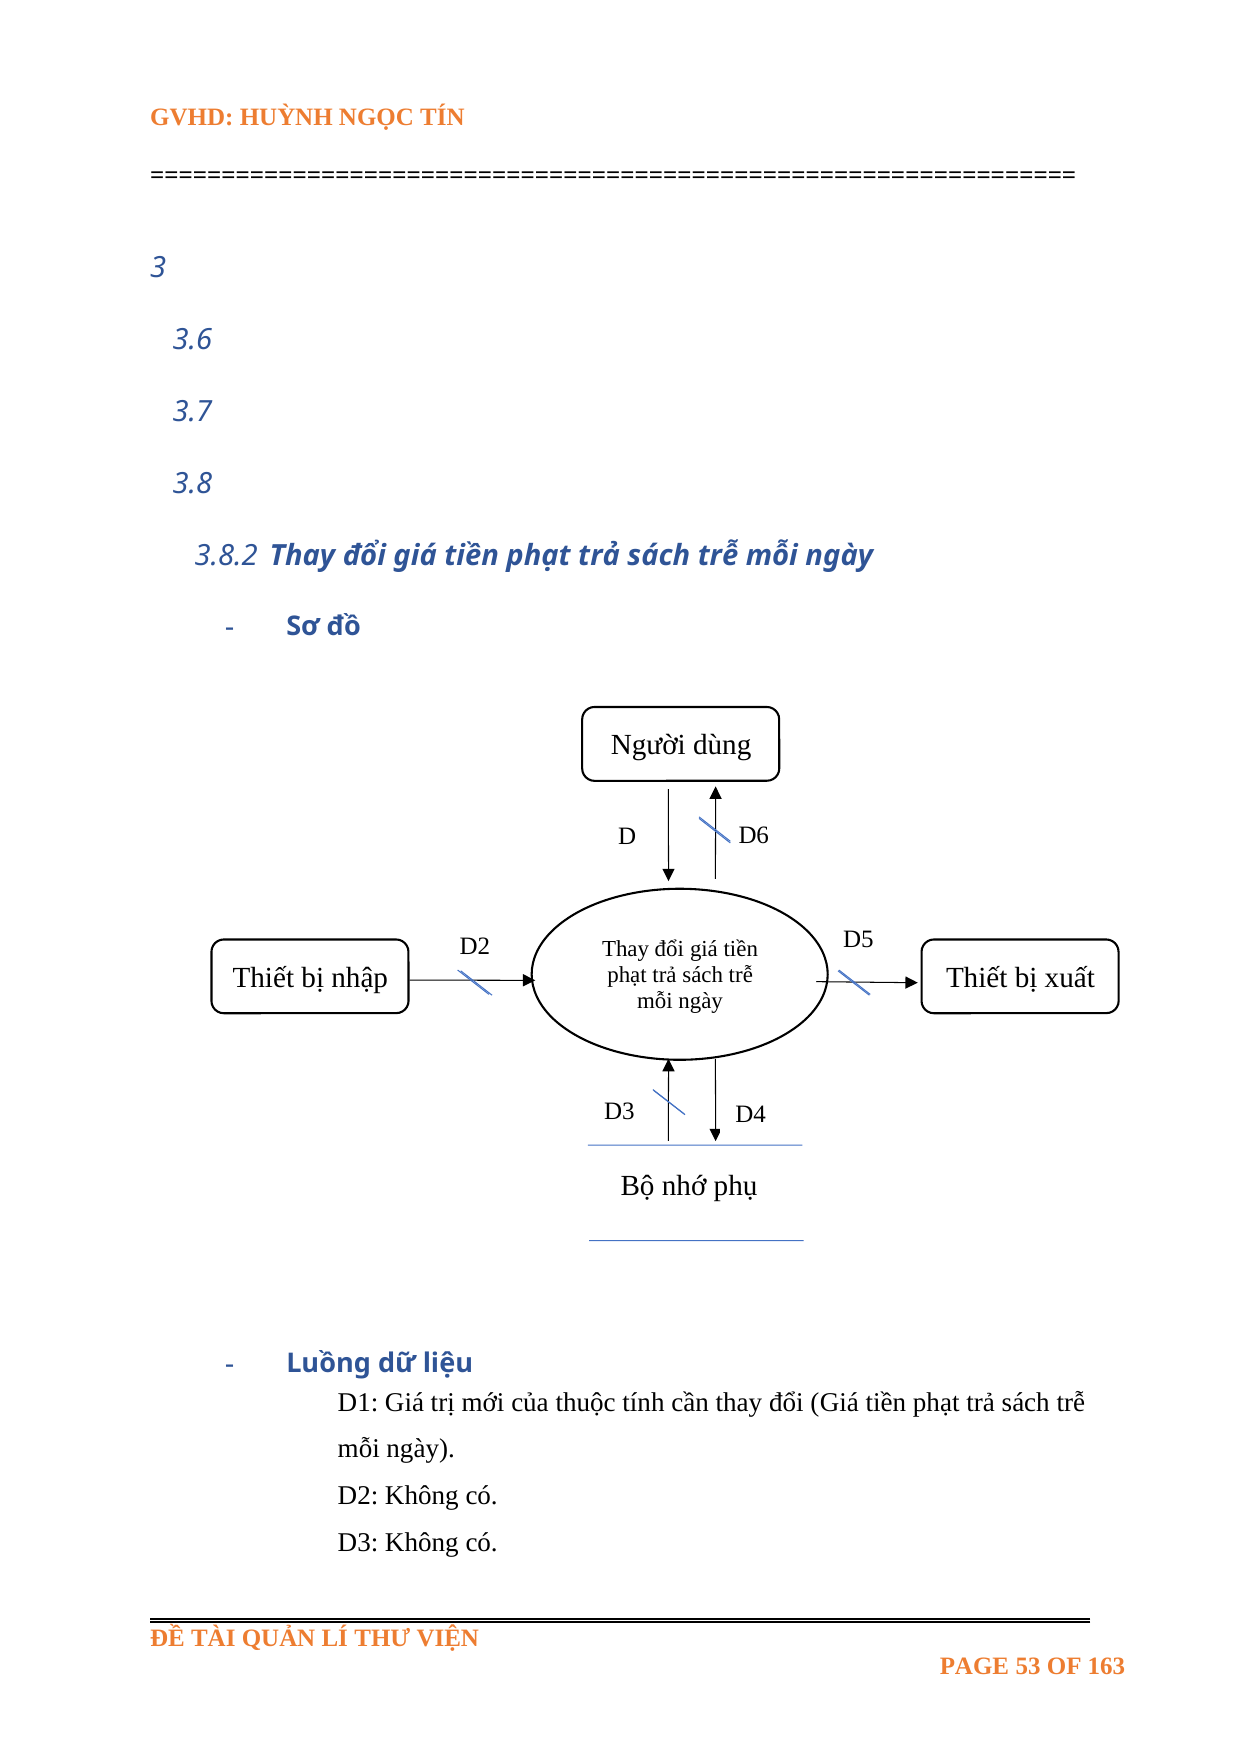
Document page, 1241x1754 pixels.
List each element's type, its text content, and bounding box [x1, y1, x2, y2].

list Luồng dữ liệu [225, 1343, 1090, 1380]
list Sơ đồ [225, 606, 1090, 643]
subtitle Thay đổi giá tiền phạt trả sách trễ mỗi ngày [194, 534, 1087, 574]
list D3: Không có. [337, 1526, 1090, 1557]
list D2: Không có. [337, 1479, 1090, 1510]
list D1: Giá trị mới của thuộc tính cần thay đổi (Giá tiền phạt trả sách trễ mỗi ngày). [337, 1386, 1090, 1464]
